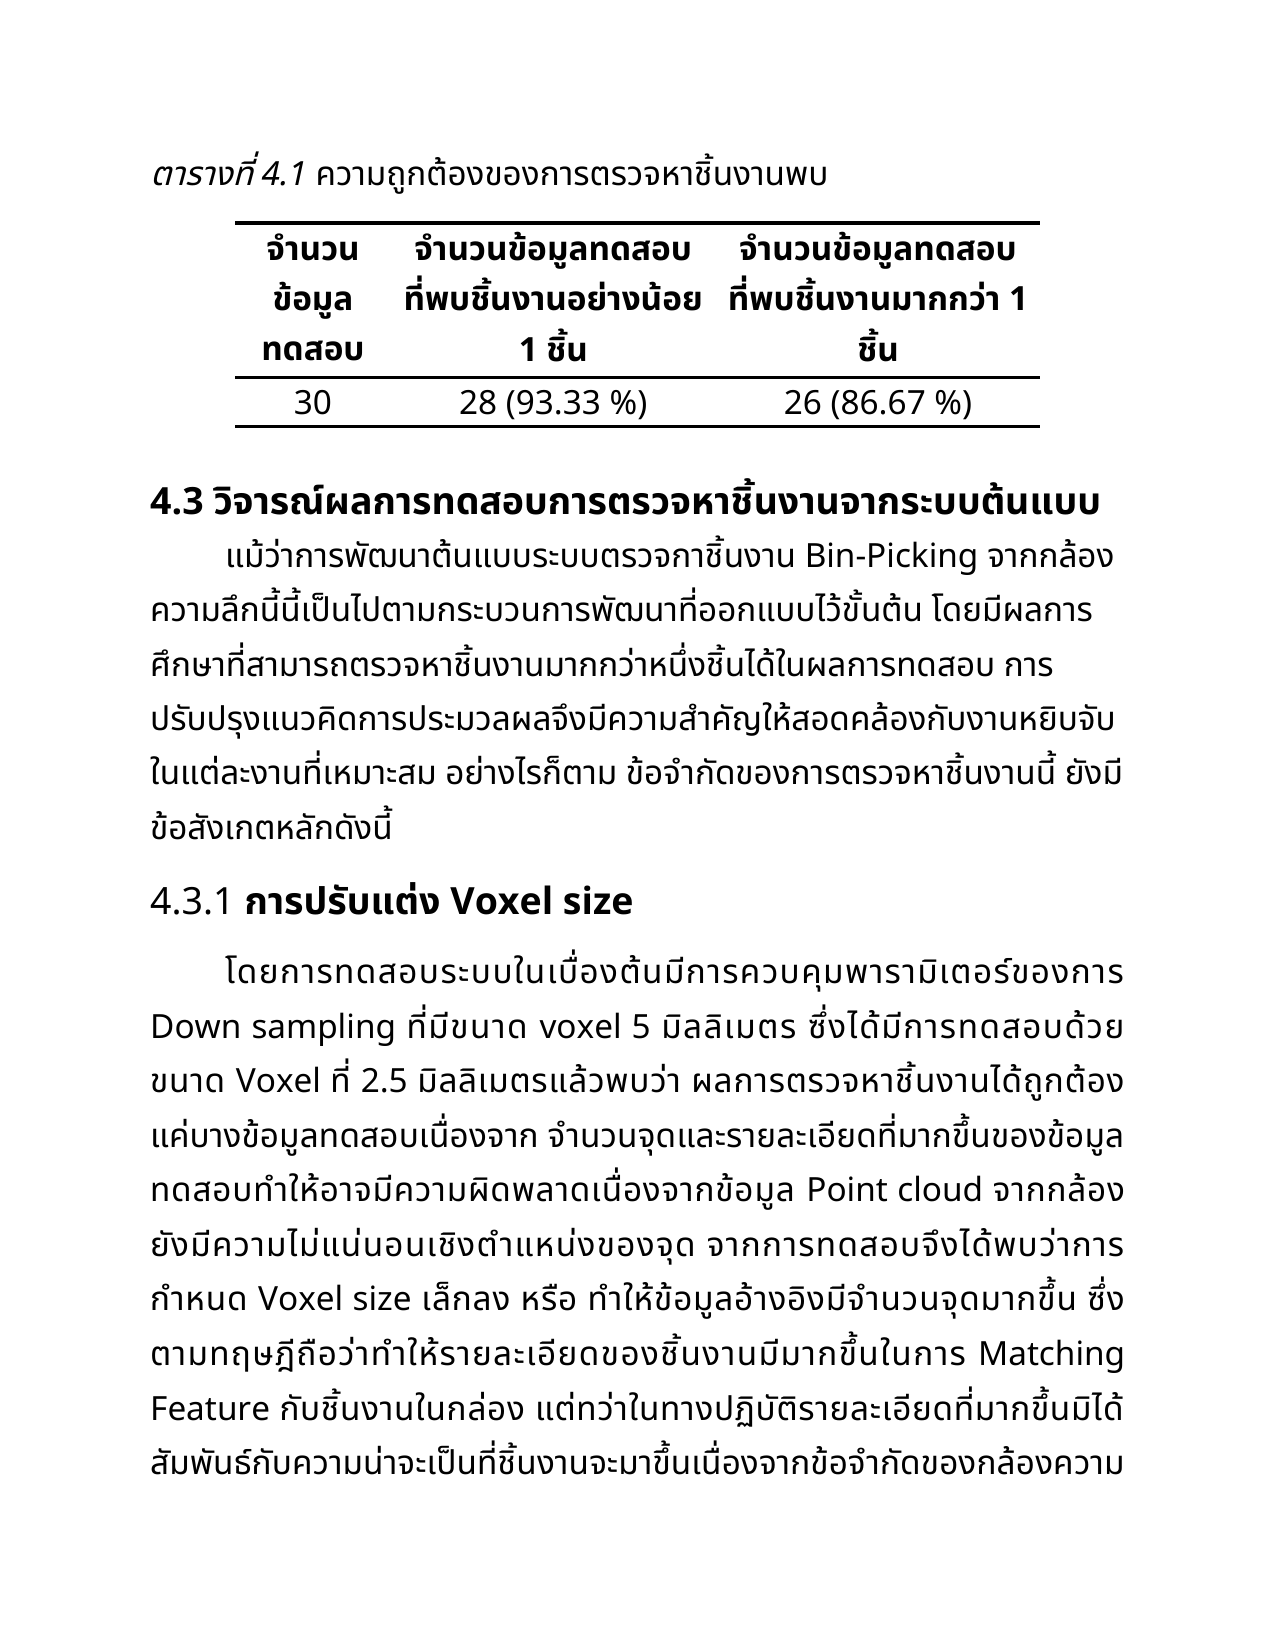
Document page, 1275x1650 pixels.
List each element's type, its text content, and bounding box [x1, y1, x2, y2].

subtitle 4.3 วิจารณ์ผลการทดสอบการตรวจหาชิ้นงานจากระบบต้นแบบ [150, 474, 1125, 532]
table_cell 30 [235, 379, 391, 424]
table_header จำนวนข้อมูลทดสอบ ที่พบชิ้นงานมากกว่า 1 ชิ้น [715, 225, 1040, 376]
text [150, 948, 1125, 1489]
text ตารางที่ 4.1 ความถูกต้องของการตรวจหาชิ้นงานพบ [150, 150, 1125, 201]
text แม้ว่าการพัฒนาต้นแบบระบบตรวจกาชิ้นงาน Bin-Picking จากกล้องความลึกนี้นี้เป็นไปตามกระบวนการพัฒนาที่ออกแบบไว้ขั้นต้น โดยมีผลการศึกษาที่สามารถตรวจหาชิ้นงานมากกว่าหนึ่งชิ้นได้ในผลการทดสอบ การปรับปรุงแนวคิดการประมวลผลจึงมีความสำคัญให้สอดคล้องกับงานหยิบจับในแต่ละงานที่เหมาะสม อย่างไรก็ตาม ข้อจำกัดของการตรวจหาชิ้นงานนี้ ยังมีข้อสังเกตหลักดังนี้ [150, 532, 1125, 854]
subtitle 4.3.1 การปรับแต่ง Voxel size [150, 875, 1125, 932]
table_cell 28 (93.33 %) [391, 379, 715, 424]
table_cell 26 (86.67 %) [715, 379, 1040, 424]
table_header จำนวนข้อมูลทดสอบ [235, 225, 391, 376]
table_header จำนวนข้อมูลทดสอบ ที่พบชิ้นงานอย่างน้อย 1 ชิ้น [391, 225, 715, 376]
